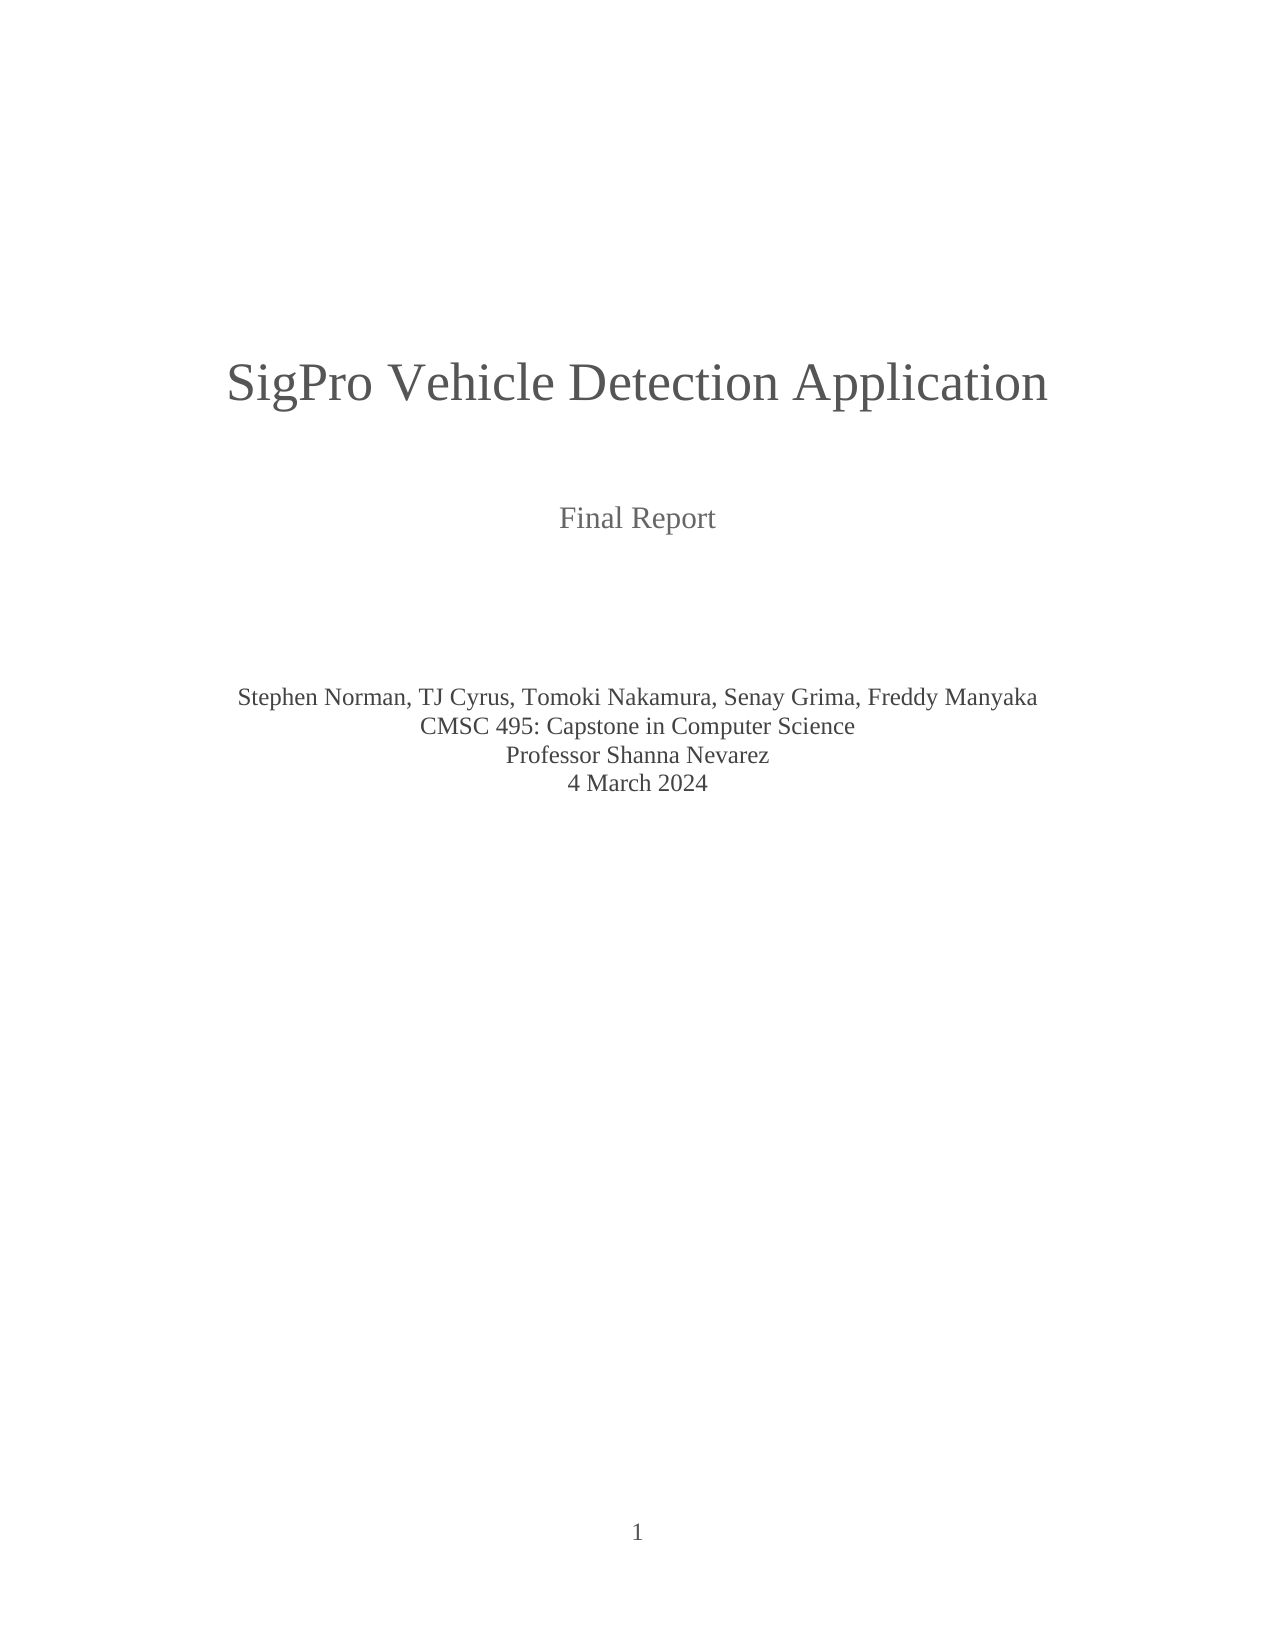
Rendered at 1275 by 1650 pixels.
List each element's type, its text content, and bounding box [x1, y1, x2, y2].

text CMSC 495: Capstone in Computer Science [150, 711, 1125, 740]
text Professor Shanna Nevarez [150, 740, 1125, 768]
text Stephen Norman, TJ Cyrus, Tomoki Nakamura, Senay Grima, Freddy Manyaka [150, 682, 1125, 711]
title SigPro Vehicle Detection Application [150, 349, 1125, 412]
text 4 March 2024 [150, 768, 1125, 797]
subtitle Final Report [150, 499, 1125, 535]
